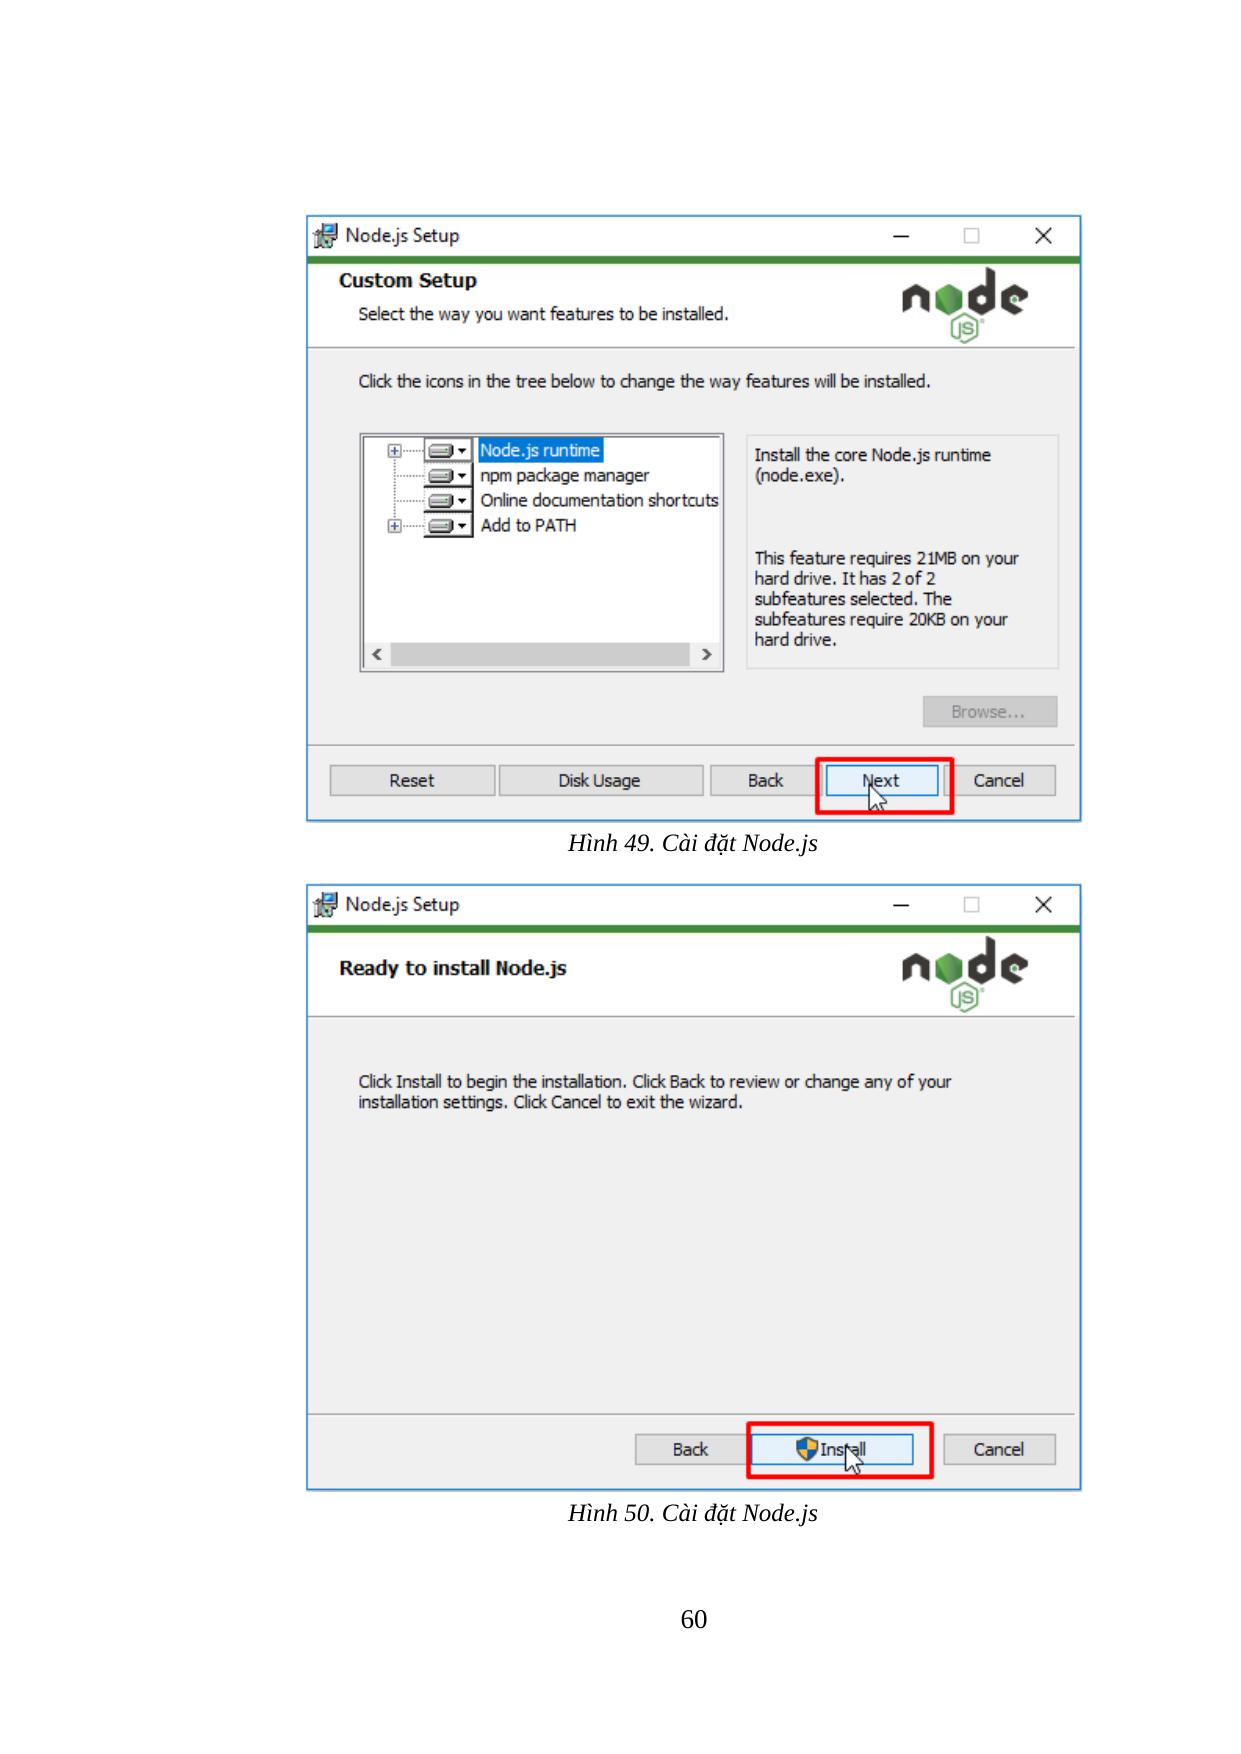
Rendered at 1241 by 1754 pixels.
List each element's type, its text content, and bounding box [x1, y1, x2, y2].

text Hình . Cài đặt Node.js [207, 1498, 1122, 1527]
picture [305, 883, 1083, 1492]
text Hình . Cài đặt Node.js [207, 828, 1122, 857]
picture [305, 214, 1083, 823]
